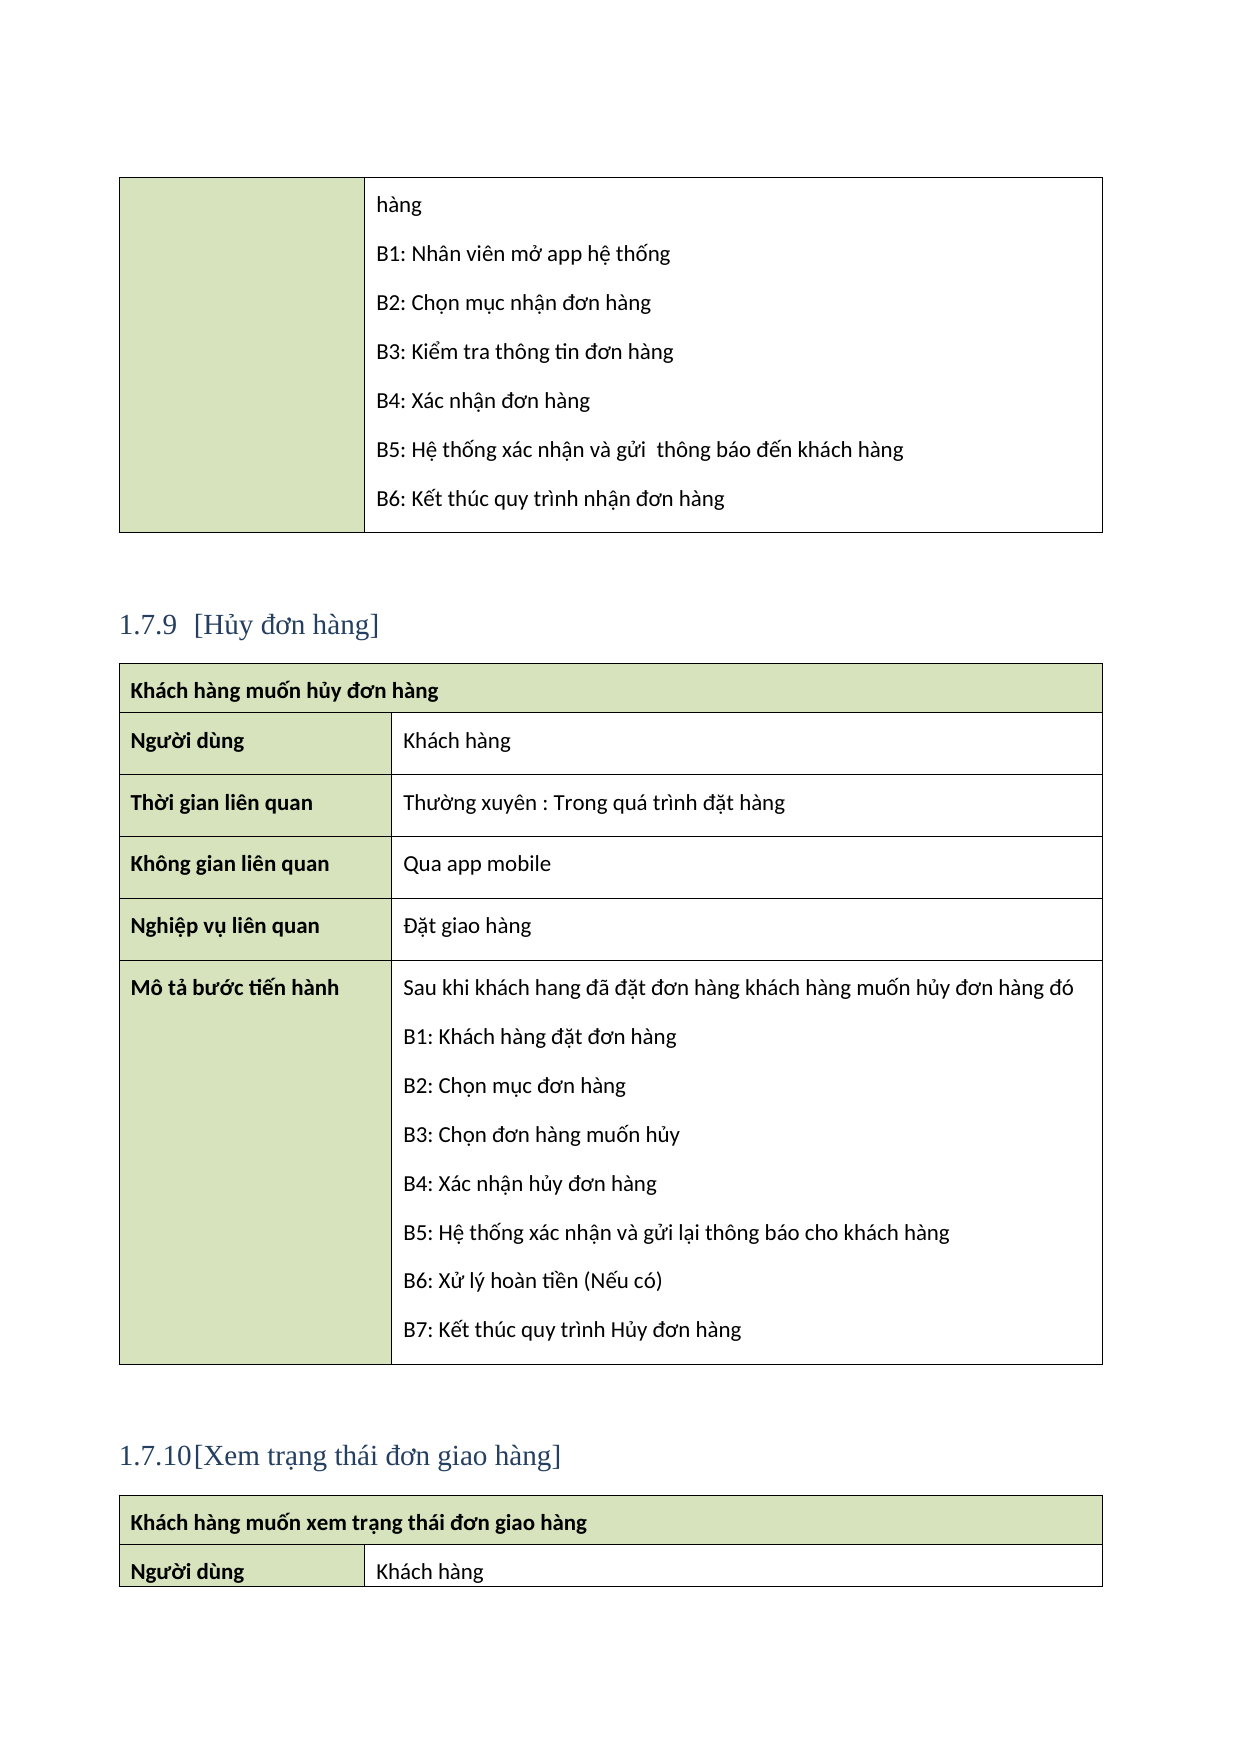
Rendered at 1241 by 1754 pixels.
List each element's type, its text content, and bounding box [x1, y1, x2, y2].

table_cell Người dùng [120, 713, 391, 774]
subtitle [Xem trạng thái đơn giao hàng] [118, 1438, 1122, 1472]
table_cell Không gian liên quan [120, 837, 391, 898]
table_cell Khách hàng [392, 713, 1102, 774]
subtitle [Hủy đơn hàng] [118, 607, 1122, 640]
table_cell Đặt giao hàng [392, 899, 1102, 960]
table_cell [120, 178, 364, 532]
table_cell Sau khi khách hang đã đặt đơn hàng khách hàng muốn hủy đơn hàng đó B1: Khách hàng đặt đơn hàng B2: Chọn mục đơn hàng B3: Chọn đơn hàng muốn hủy B4: Xác nhận hủy đơn hàng B5: Hệ thống xác nhận và gửi lại thông báo cho khách hàng B6: Xử lý hoàn tiền (Nếu có) B7: Kết thúc quy trình Hủy đơn hàng [392, 961, 1102, 1364]
table_cell Nghiệp vụ liên quan [120, 899, 391, 960]
table_header Khách hàng muốn hủy đơn hàng [120, 664, 1102, 712]
table_header Khách hàng muốn xem trạng thái đơn giao hàng [120, 1496, 1102, 1544]
table_cell Thời gian liên quan [120, 775, 391, 836]
table_cell Khách hàng [365, 1545, 1102, 1586]
table_cell Mô tả bước tiến hành [120, 961, 391, 1364]
table_cell Người dùng [120, 1545, 364, 1586]
table_cell Thường xuyên : Trong quá trình đặt hàng [392, 775, 1102, 836]
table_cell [365, 178, 1102, 532]
table_cell Qua app mobile [392, 837, 1102, 898]
